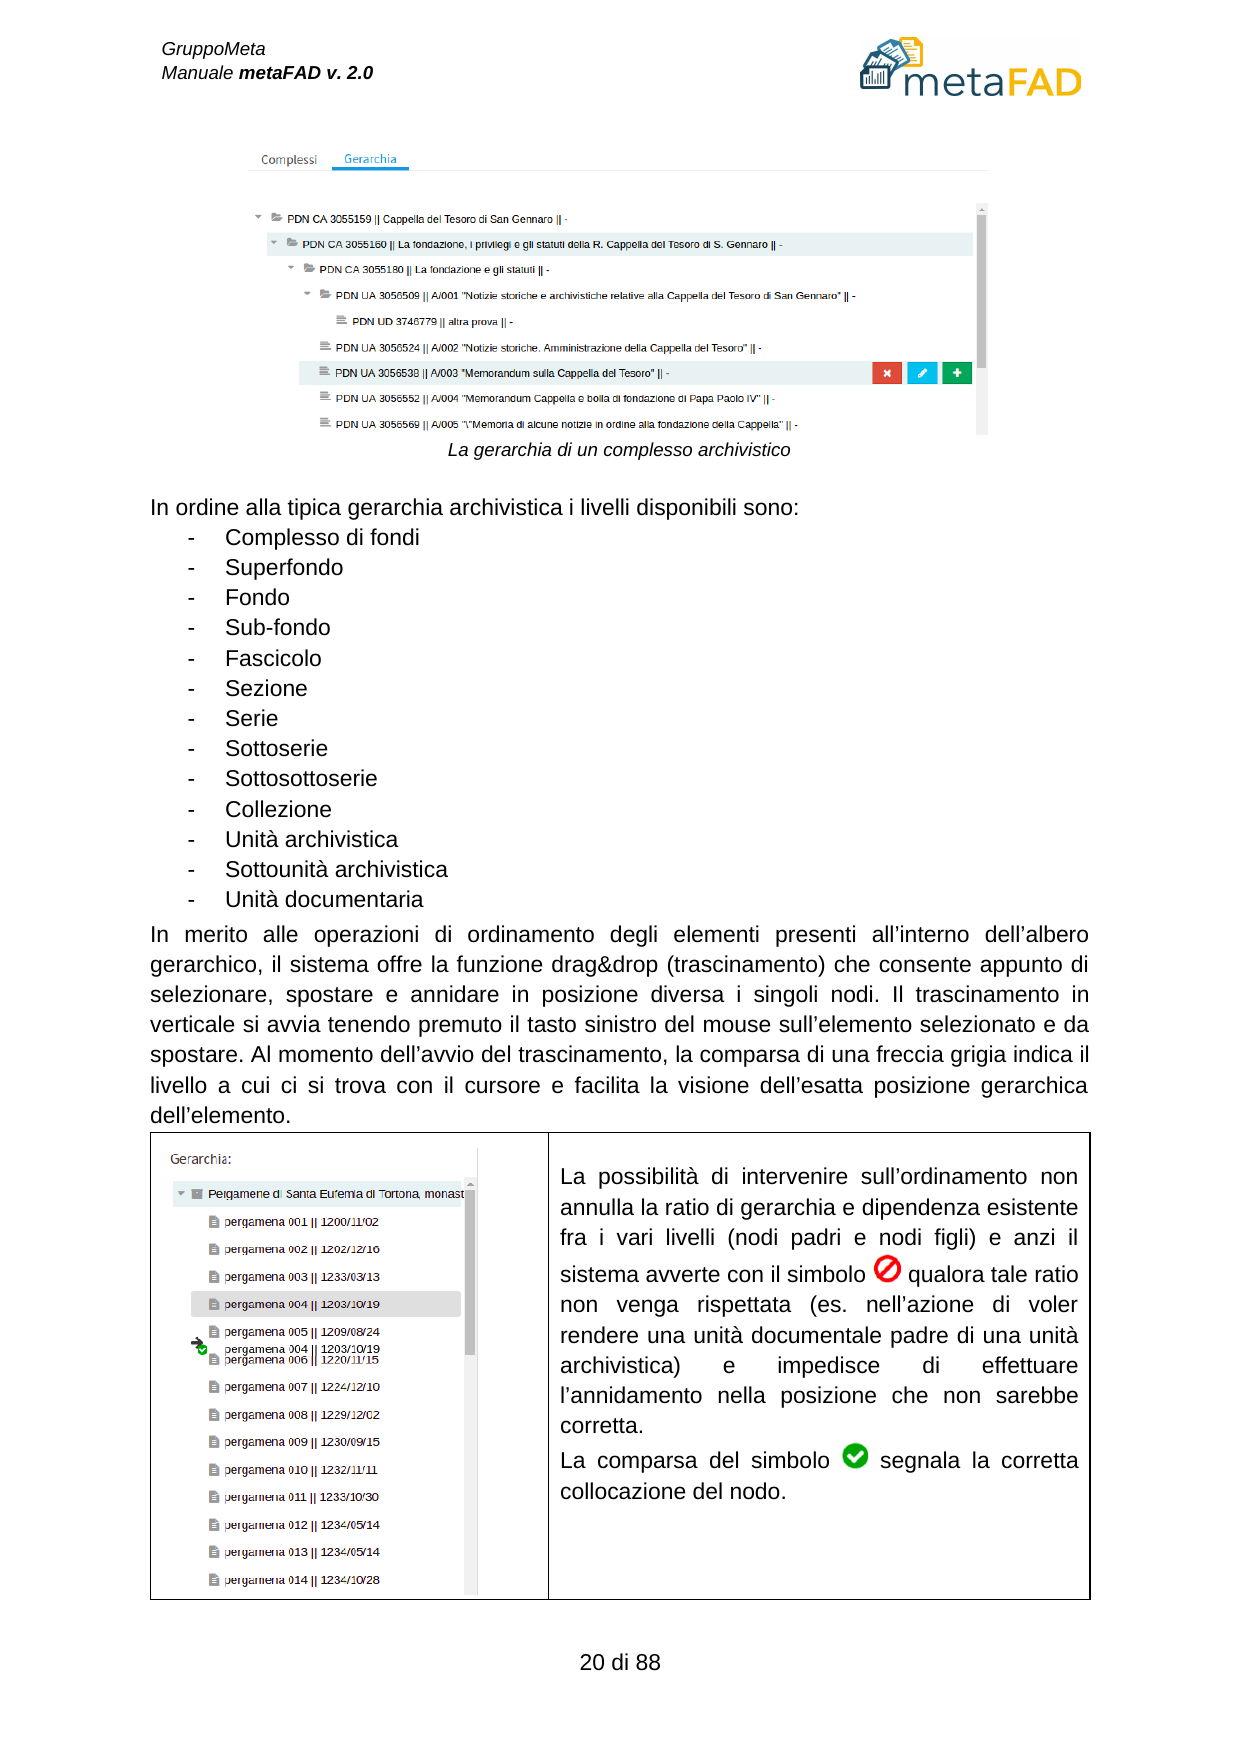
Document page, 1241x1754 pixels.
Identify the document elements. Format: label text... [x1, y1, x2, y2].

list Sub-fondo [187, 614, 1090, 641]
list Sezione [187, 675, 1090, 701]
list Complesso di fondi [187, 524, 1090, 550]
picture [246, 150, 994, 435]
list Unità documentaria [187, 886, 1090, 912]
list Fondo [187, 584, 1090, 610]
text In merito alle operazioni di ordinamento degli elementi presenti all’interno dell’albero gerarchico, il sistema offre la funzione drag&drop (trascinamento) che consente appunto di selezionare, spostare e annidare in posizione diversa i singoli nodi. Il trascinamento in verticale si avvia tenendo premuto il tasto sinistro del mouse sull’elemento selezionato e da spostare. Al momento dell’avvio del trascinamento, la comparsa di una freccia grigia indica il livello a cui ci si trova con il cursore e facilita la visione dell’esatta posizione gerarchica dell’elemento. [150, 921, 1090, 1128]
picture [860, 37, 1082, 96]
list Fascicolo [187, 644, 1090, 671]
list Unità archivistica [187, 826, 1090, 852]
text In ordine alla tipica gerarchia archivistica i livelli disponibili sono: [150, 493, 1090, 520]
list Collezione [187, 796, 1090, 822]
picture [841, 1442, 869, 1469]
picture [161, 1133, 484, 1595]
list Superfondo [187, 554, 1090, 580]
table_header [151, 1133, 548, 1598]
picture [872, 1253, 902, 1283]
list Sottounità archivistica [187, 856, 1090, 882]
list Sottoserie [187, 735, 1090, 761]
list Serie [187, 705, 1090, 731]
list Sottosottoserie [187, 765, 1090, 792]
text La gerarchia di un complesso archivistico [150, 438, 1090, 460]
table_header La possibilità di intervenire sull’ordinamento non annulla la ratio di gerarchia e dipendenza esistente fra i vari livelli (nodi padri e nodi figli) e anzi il sistema avverte con il simbolo qualora tale ratio non venga rispettata (es. nell’azione di voler rendere una unità documentale padre di una unità archivistica) e impedisce di effettuare l’annidamento nella posizione che non sarebbe corretta. La comparsa del simbolo segnala la corretta collocazione del nodo. [549, 1133, 1089, 1598]
